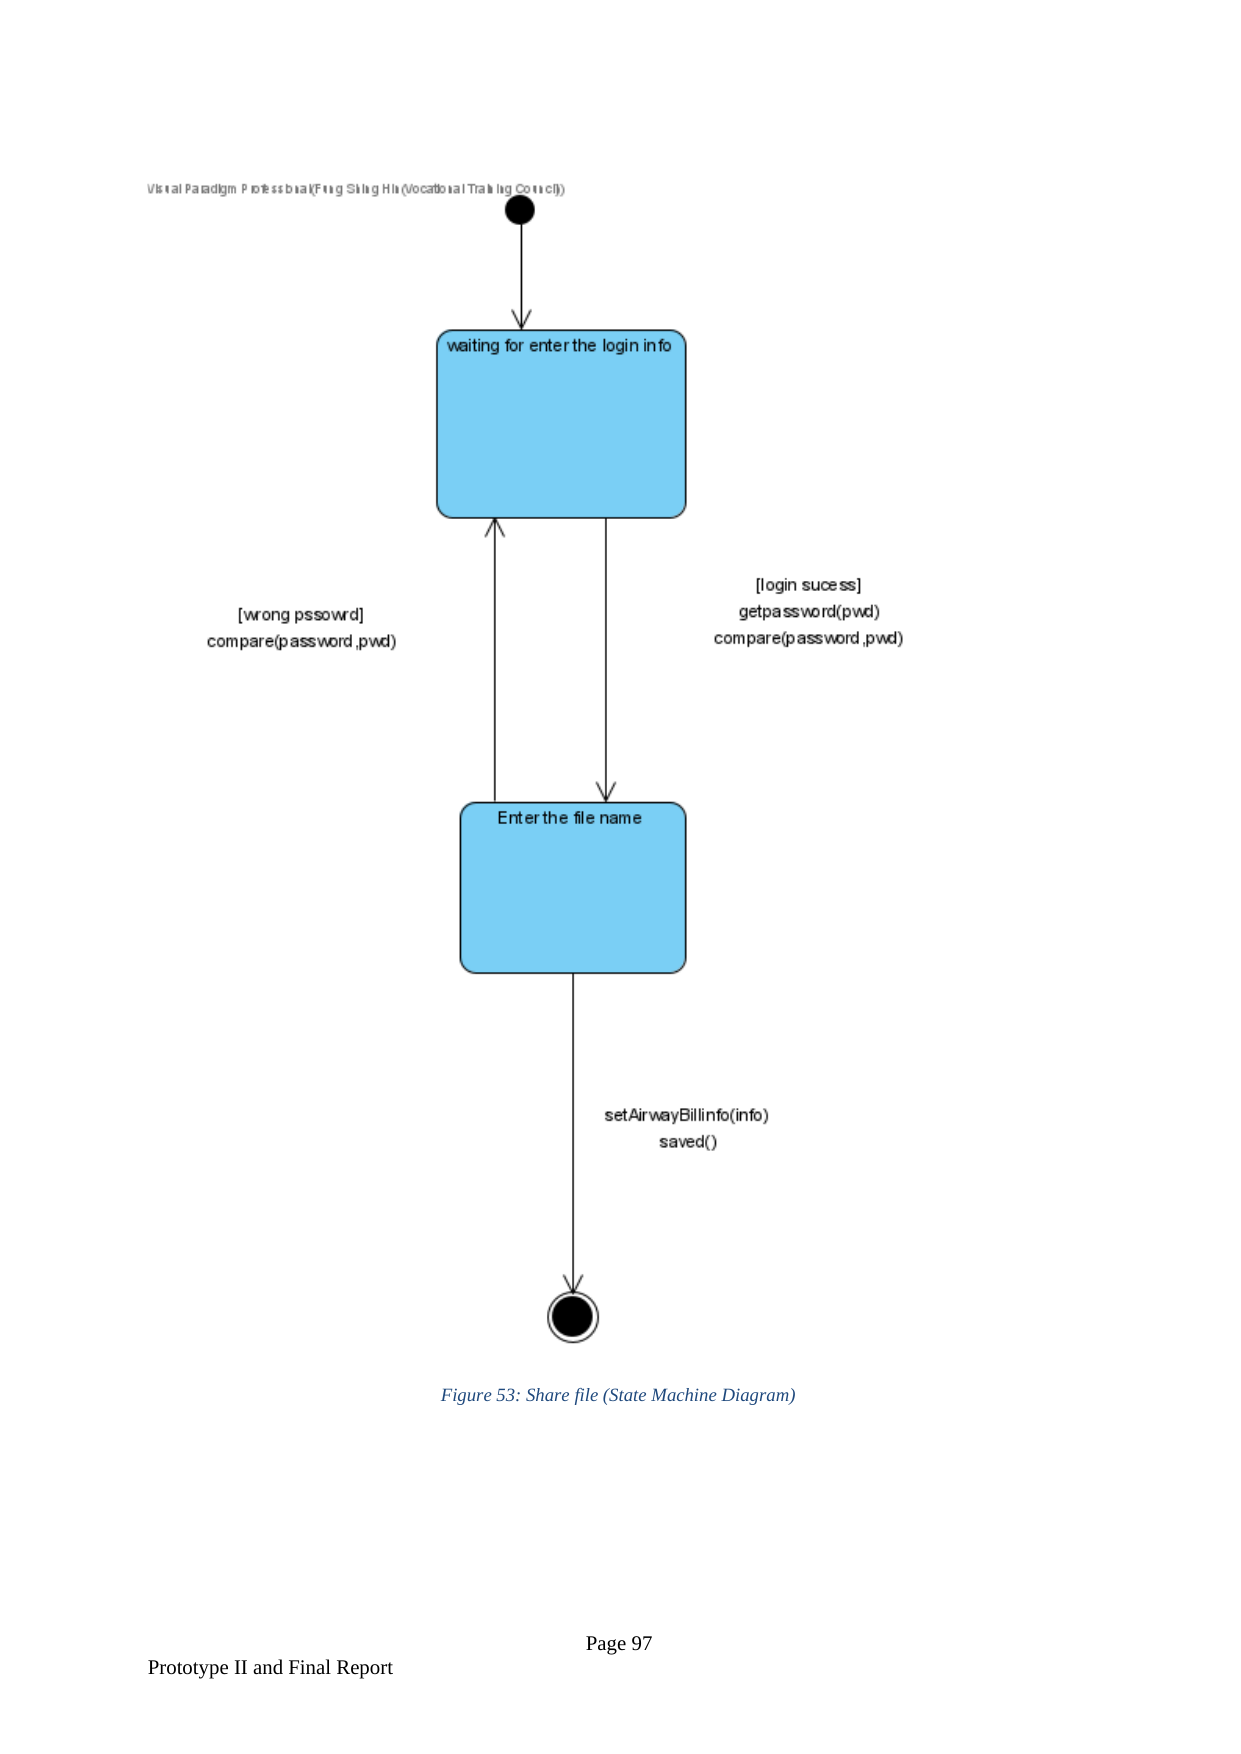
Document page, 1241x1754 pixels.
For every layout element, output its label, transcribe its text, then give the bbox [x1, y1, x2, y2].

picture [147, 178, 970, 1384]
